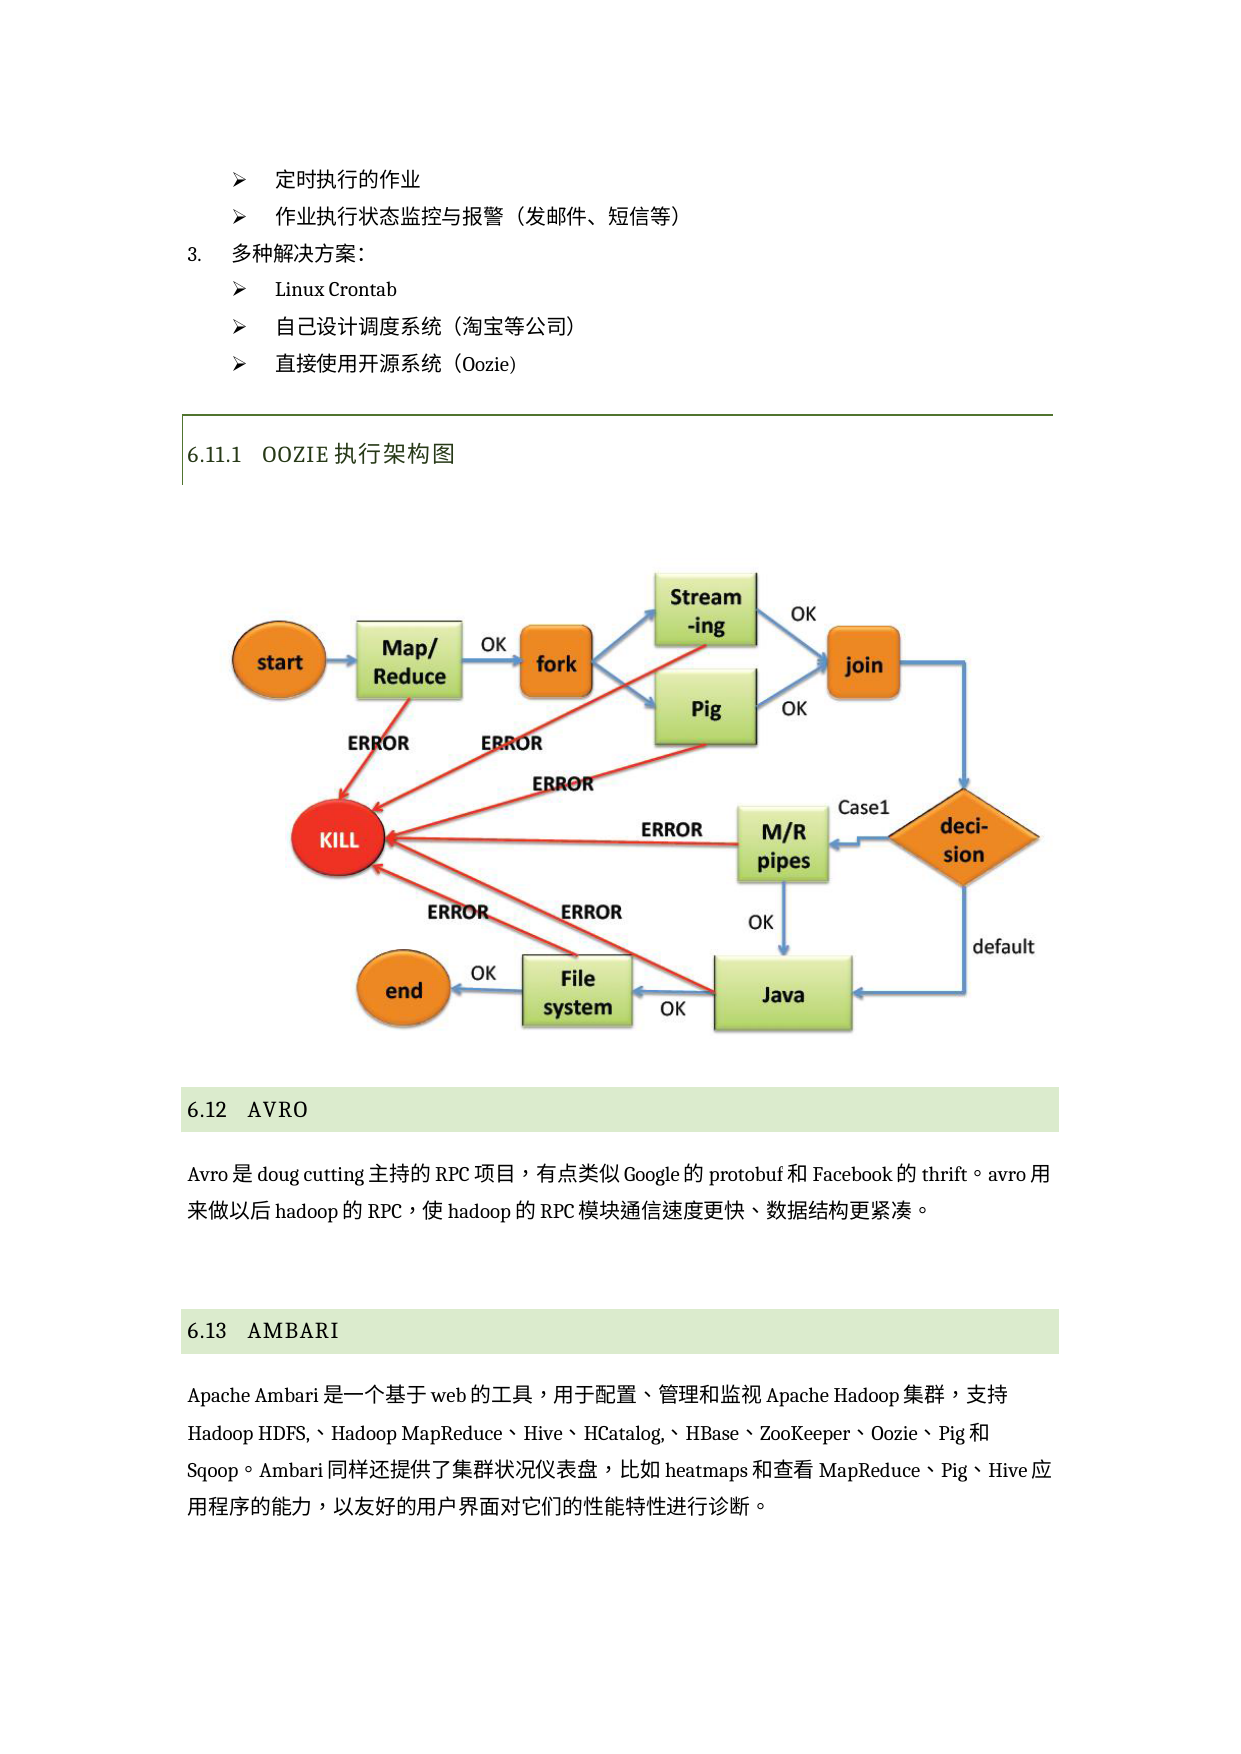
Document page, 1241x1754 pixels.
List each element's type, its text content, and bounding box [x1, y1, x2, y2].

subtitle Oozie执行架构图 [183, 416, 1053, 485]
list 直接使用开源系统（Oozie) [231, 346, 1053, 378]
list 自己设计调度系统（淘宝等公司） [231, 309, 1053, 341]
subtitle Avro [188, 1094, 1053, 1126]
list 作业执行状态监控与报警（发邮件、短信等） [231, 199, 1053, 231]
text Avro是doug cutting主持的RPC项目，有点类似Google的protobuf和Facebook的thrift。avro用来做以后hadoop的RPC，使hadoop的RPC模块通信速度更快、数据结构更紧凑。 [187, 1157, 1053, 1227]
list Linux Crontab [231, 273, 1053, 305]
text Apache Ambari是一个基于web的工具，用于配置、管理和监视Apache Hadoop集群，支持Hadoop HDFS,、Hadoop MapReduce、Hive、HCatalog,、HBase、ZooKeeper、Oozie、Pig和Sqoop。Ambari同样还提供了集群状况仪表盘，比如heatmaps和查看MapReduce、Pig、Hive应用程序的能力，以友好的用户界面对它们的性能特性进行诊断。 [187, 1378, 1053, 1523]
subtitle Ambari [188, 1315, 1053, 1348]
list 多种解决方案： [187, 236, 1053, 268]
list 定时执行的作业 [231, 162, 1053, 194]
